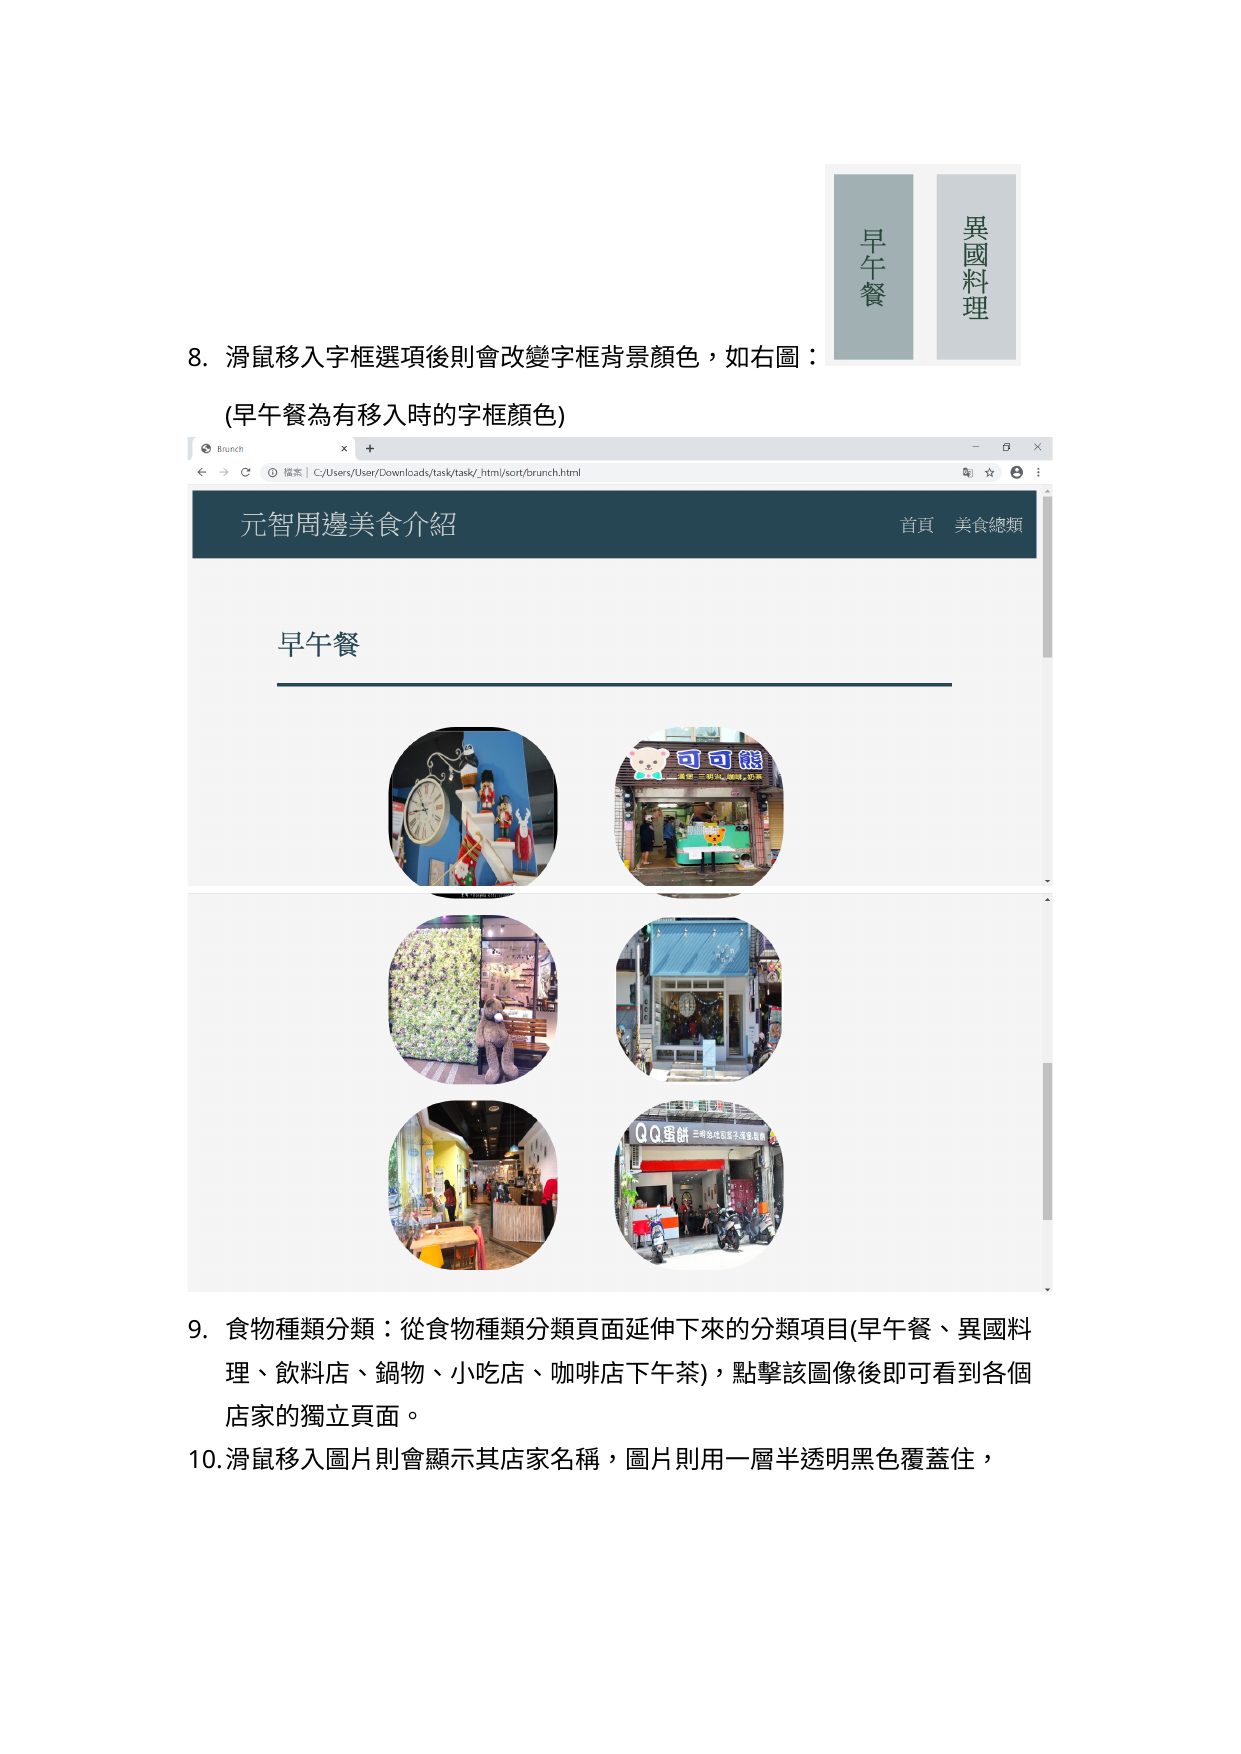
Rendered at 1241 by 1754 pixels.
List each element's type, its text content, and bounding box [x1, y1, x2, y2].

list 滑鼠移入圖片則會顯示其店家名稱，圖片則用一層半透明黑色覆蓋住， [187, 1438, 1053, 1476]
picture [825, 164, 1021, 366]
list 滑鼠移入字框選項後則會改變字框背景顏色，如右圖： [187, 164, 1053, 389]
list (早午餐為有移入時的字框顏色) [225, 395, 1053, 432]
picture [187, 437, 1053, 886]
list 食物種類分類：從食物種類分類頁面延伸下來的分類項目(早午餐、異國料理、飲料店、鍋物、小吃店、咖啡店下午茶)，點擊該圖像後即可看到各個店家的獨立頁面。 [187, 1309, 1053, 1433]
picture [187, 892, 1053, 1292]
